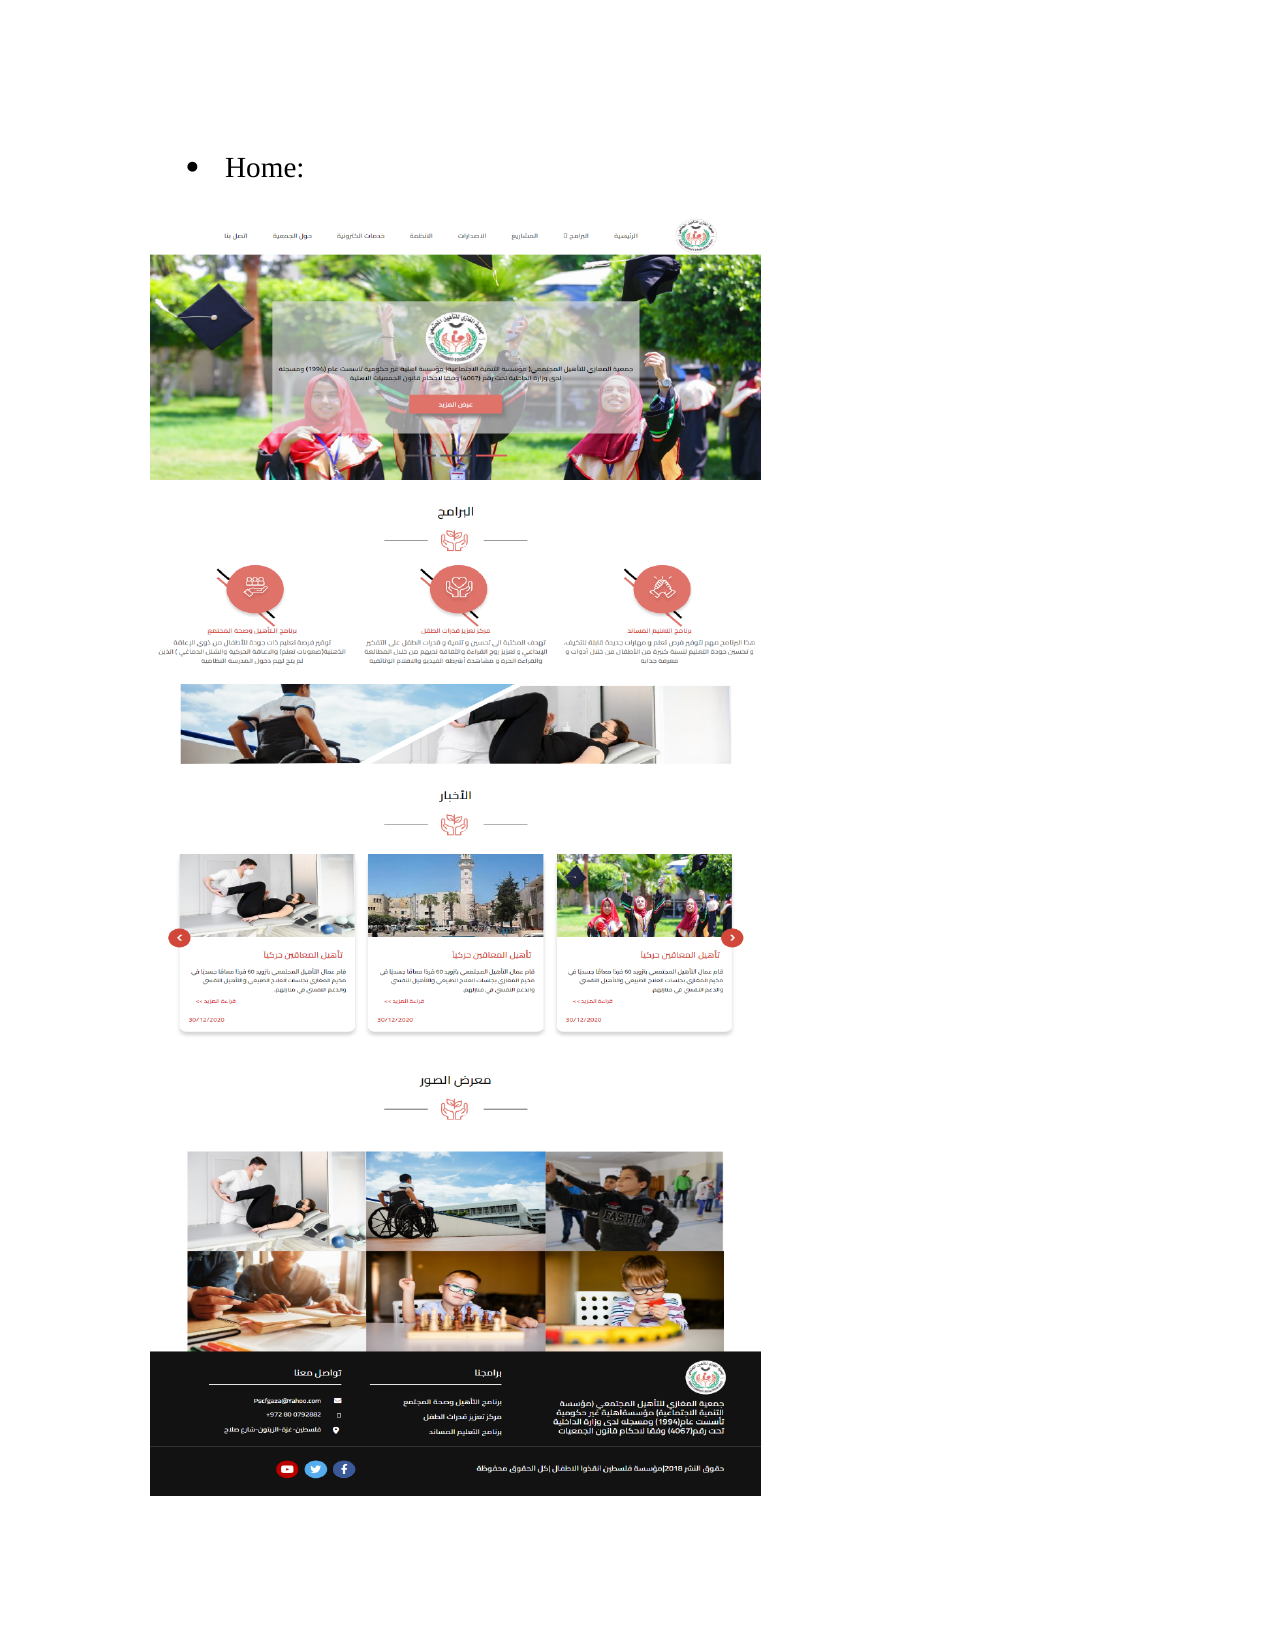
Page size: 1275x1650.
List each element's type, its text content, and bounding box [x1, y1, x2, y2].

list Home: [187, 150, 1125, 184]
picture [150, 217, 761, 1496]
